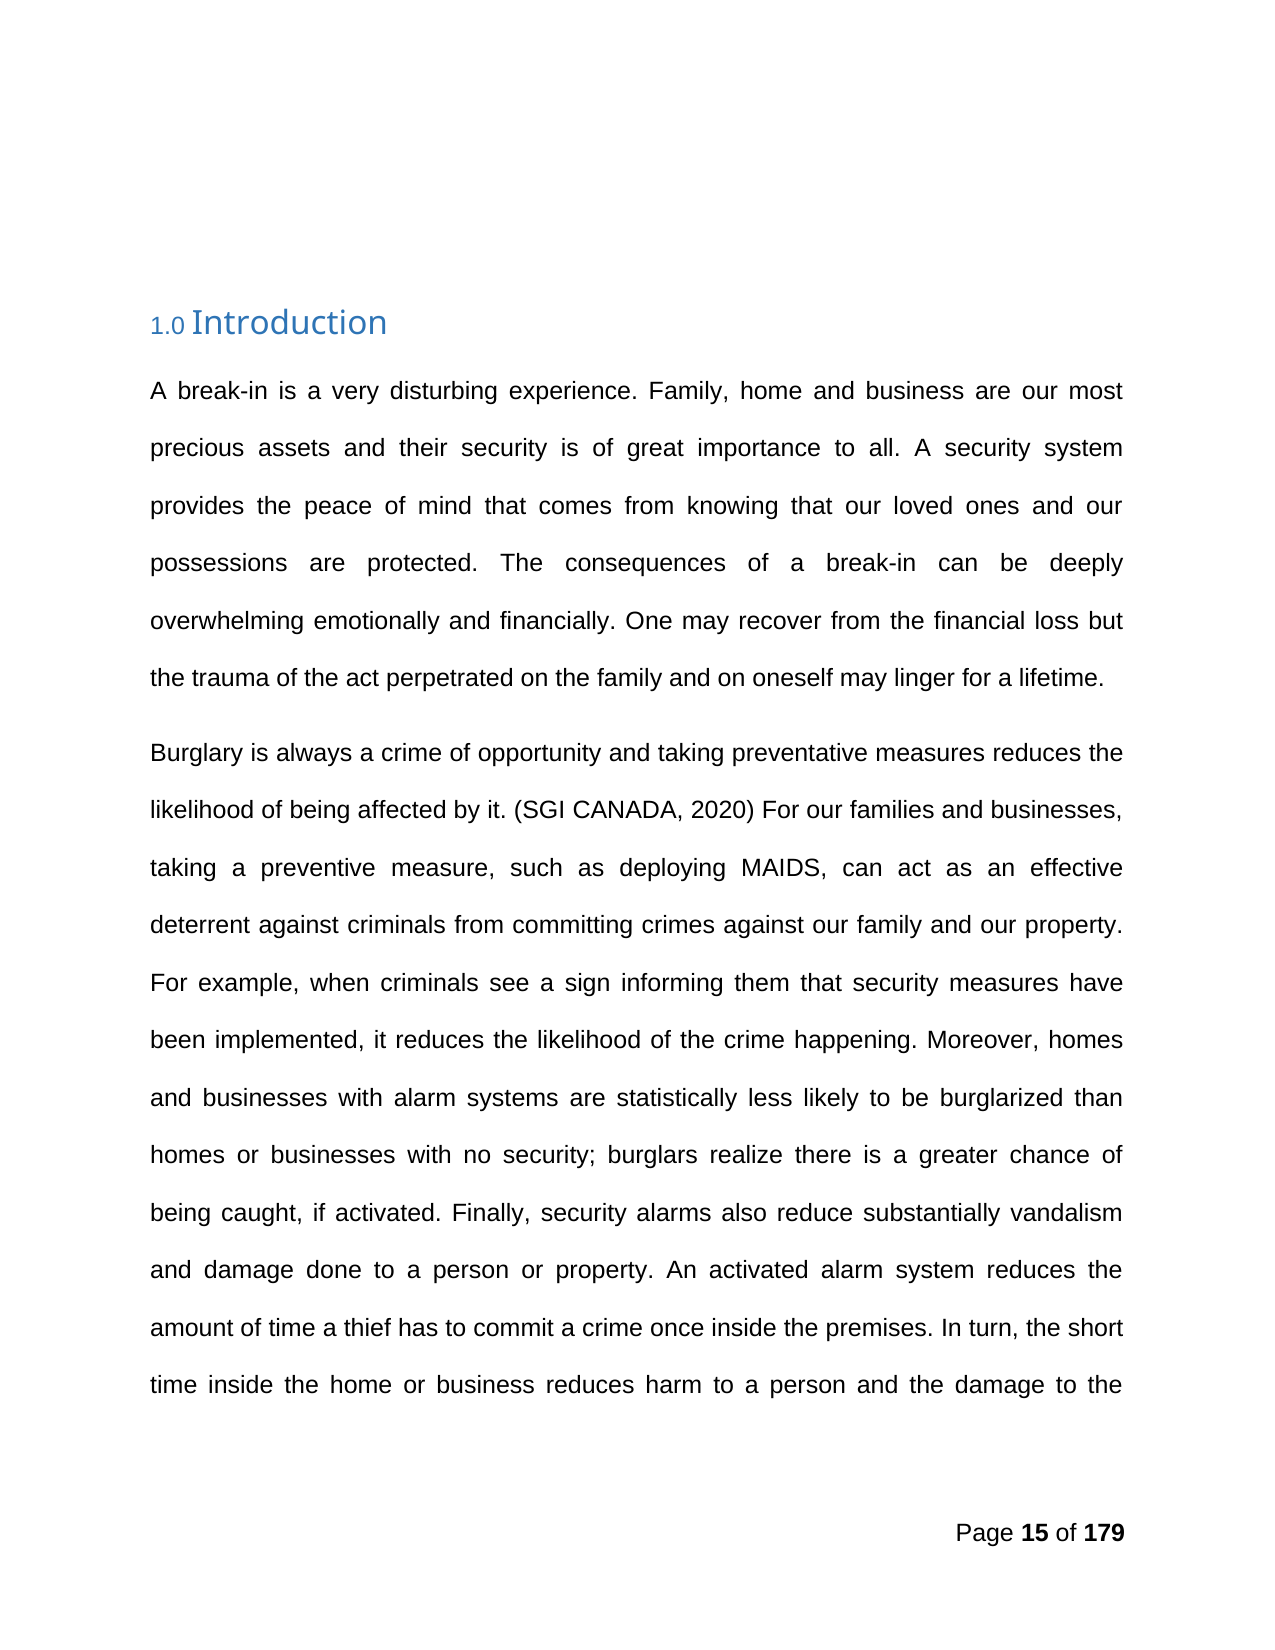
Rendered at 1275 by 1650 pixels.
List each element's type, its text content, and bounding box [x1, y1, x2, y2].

subtitle 1.0 Introduction [150, 299, 1125, 344]
text A break-in is a very disturbing experience. Family, home and business are our most precious assets and their security is of great importance to all. A security system provides the peace of mind that comes from knowing that our loved ones and our possessions are protected. The consequences of a break-in can be deeply overwhelming emotionally and financially. One may recover from the financial loss but the trauma of the act perpetrated on the family and on oneself may linger for a lifetime. [150, 376, 1125, 692]
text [150, 738, 1125, 1399]
